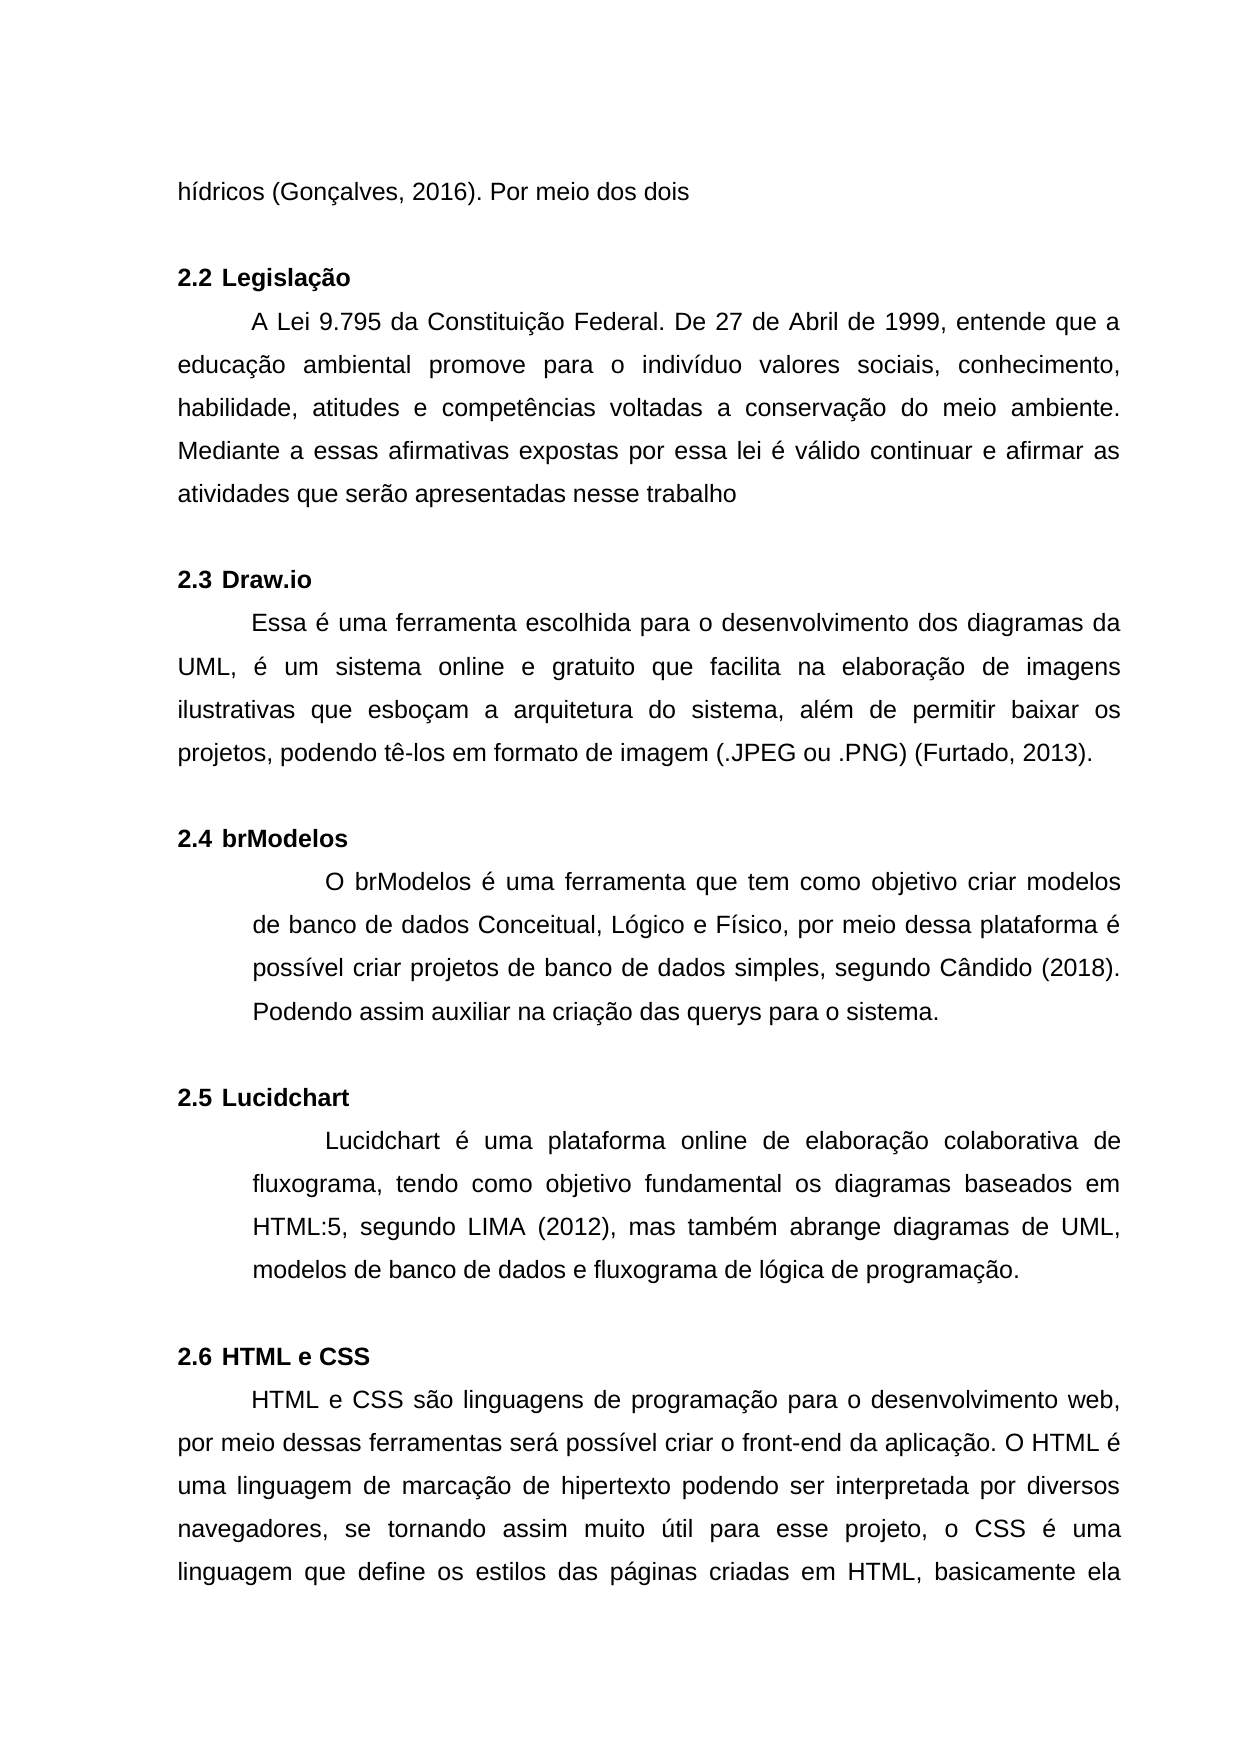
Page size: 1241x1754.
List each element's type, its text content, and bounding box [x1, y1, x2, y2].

list Legislação [177, 263, 1122, 292]
list Lucidchart é uma plataforma online de elaboração colaborativa de fluxograma, tendo como objetivo fundamental os diagramas baseados em HTML:5, segundo LIMA (2012), mas também abrange diagramas de UML, modelos de banco de dados e fluxograma de lógica de programação. [252, 1126, 1122, 1284]
list Lucidchart [177, 1083, 1122, 1112]
list brModelos [177, 824, 1122, 853]
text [177, 1385, 1122, 1586]
list HTML e CSS [177, 1342, 1122, 1370]
list Draw.io [177, 565, 1122, 594]
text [177, 177, 1122, 206]
text Essa é uma ferramenta escolhida para o desenvolvimento dos diagramas da UML, é um sistema online e gratuito que facilita na elaboração de imagens ilustrativas que esboçam a arquitetura do sistema, além de permitir baixar os projetos, podendo tê-los em formato de imagem (.JPEG ou .PNG) (Furtado, 2013). [177, 608, 1122, 767]
text A Lei 9.795 da Constituição Federal. De 27 de Abril de 1999, entende que a educação ambiental promove para o indivíduo valores sociais, conhecimento, habilidade, atitudes e competências voltadas a conservação do meio ambiente. Mediante a essas afirmativas expostas por essa lei é válido continuar e afirmar as atividades que serão apresentadas nesse trabalho [177, 307, 1122, 508]
list O brModelos é uma ferramenta que tem como objetivo criar modelos de banco de dados Conceitual, Lógico e Físico, por meio dessa plataforma é possível criar projetos de banco de dados simples, segundo Cândido (2018). Podendo assim auxiliar na criação das querys para o sistema. [252, 867, 1122, 1025]
